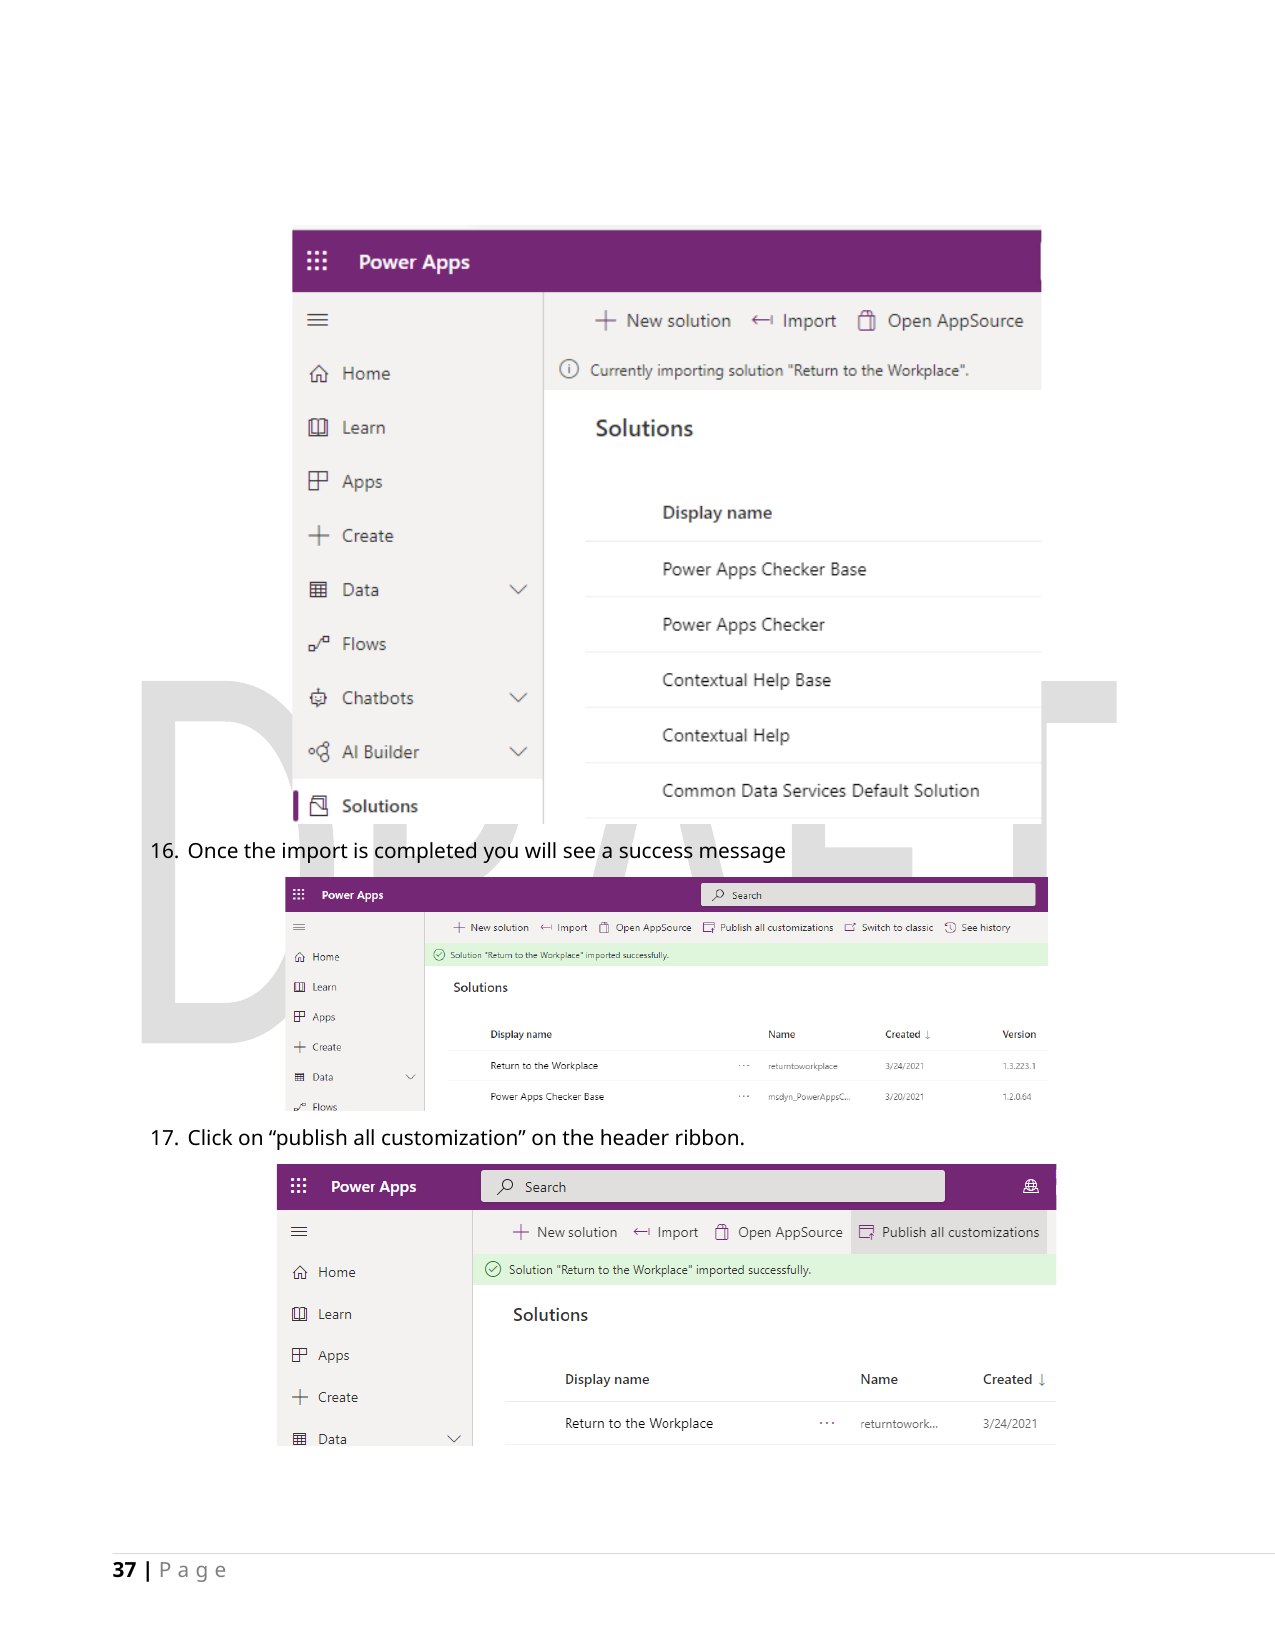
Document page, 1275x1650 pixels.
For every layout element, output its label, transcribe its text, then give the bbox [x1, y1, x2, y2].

picture [276, 1164, 1057, 1446]
picture [285, 877, 1048, 1111]
list Click on “publish all customization” on the header ribbon. [150, 1123, 1146, 1152]
picture [292, 225, 1042, 824]
list Once the import is completed you will see a success message [150, 836, 1146, 865]
